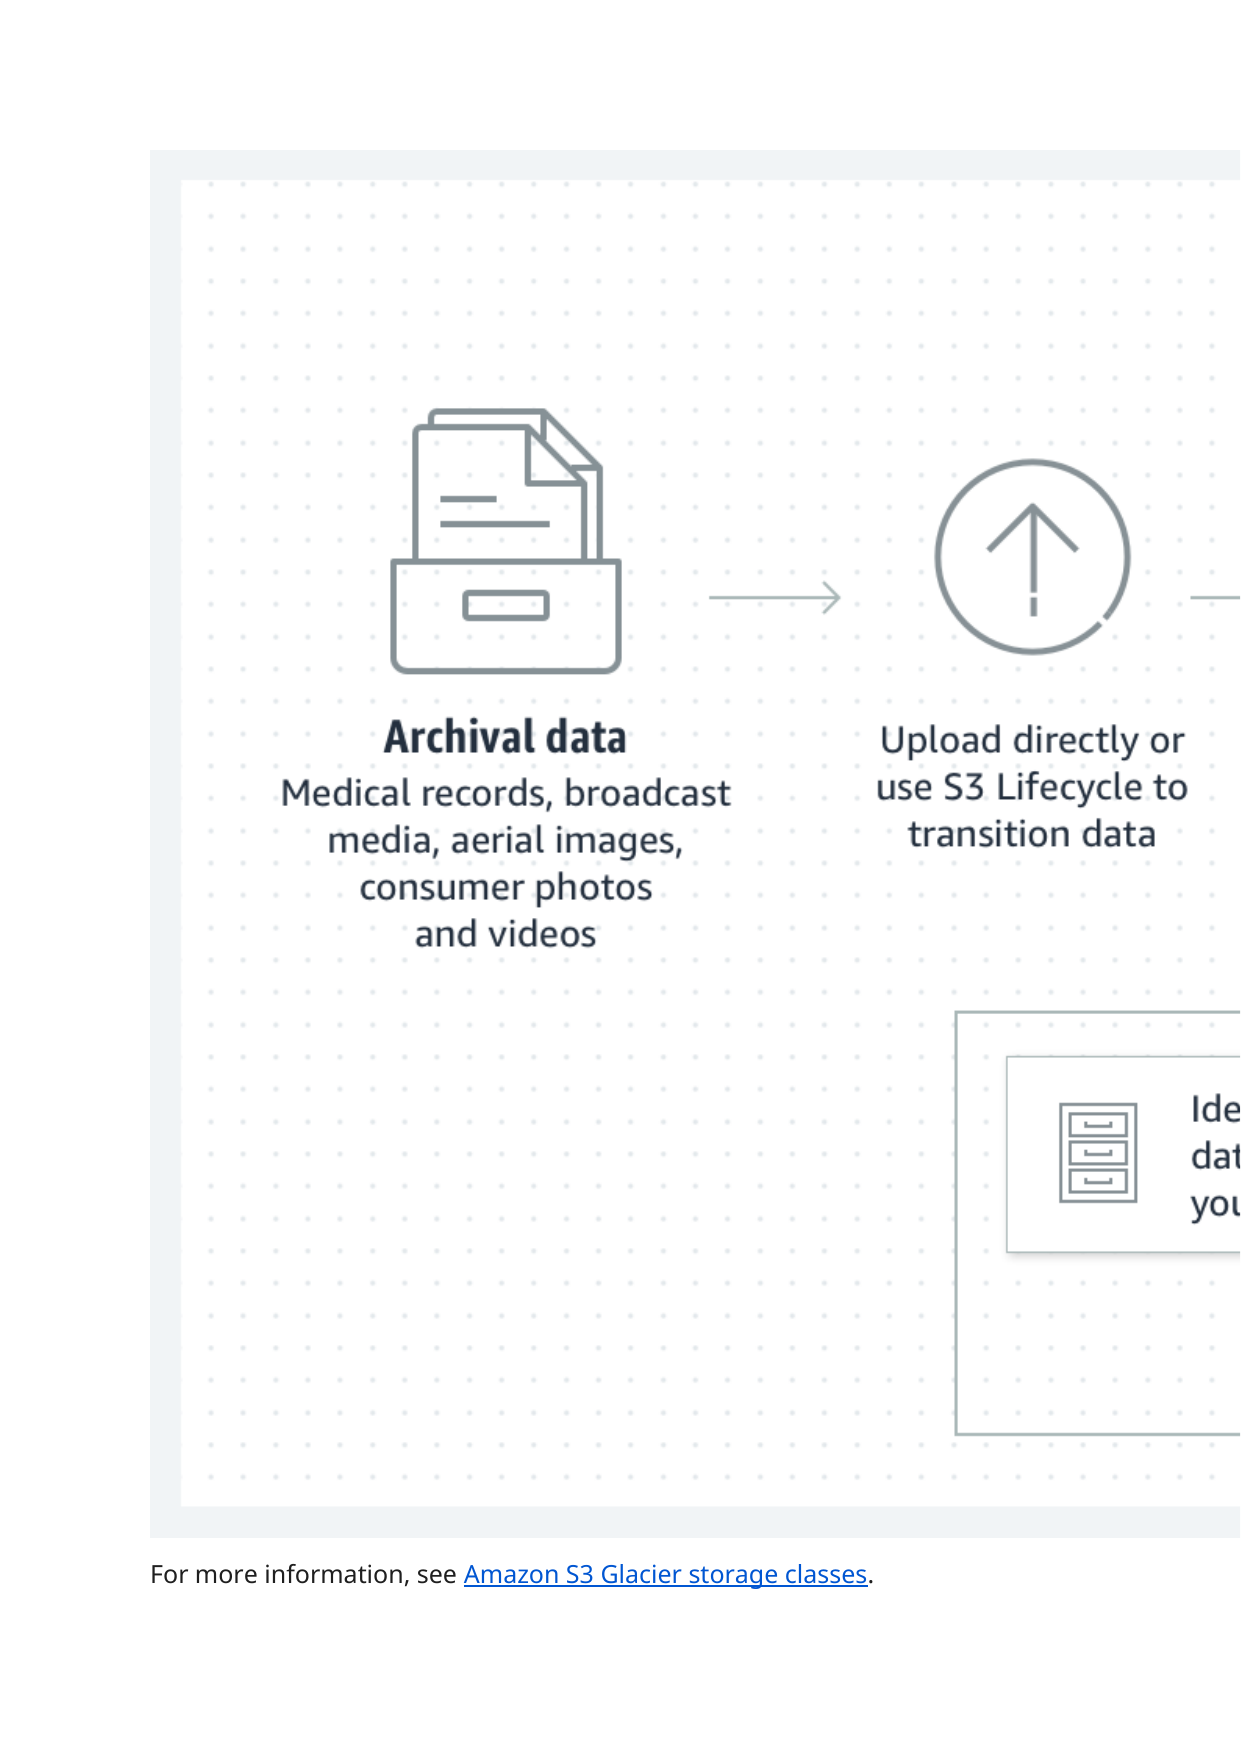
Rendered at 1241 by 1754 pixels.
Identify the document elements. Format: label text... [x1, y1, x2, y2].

text For more information, see Amazon S3 Glacier storage classes. [150, 1556, 1090, 1590]
picture [150, 150, 1241, 1538]
